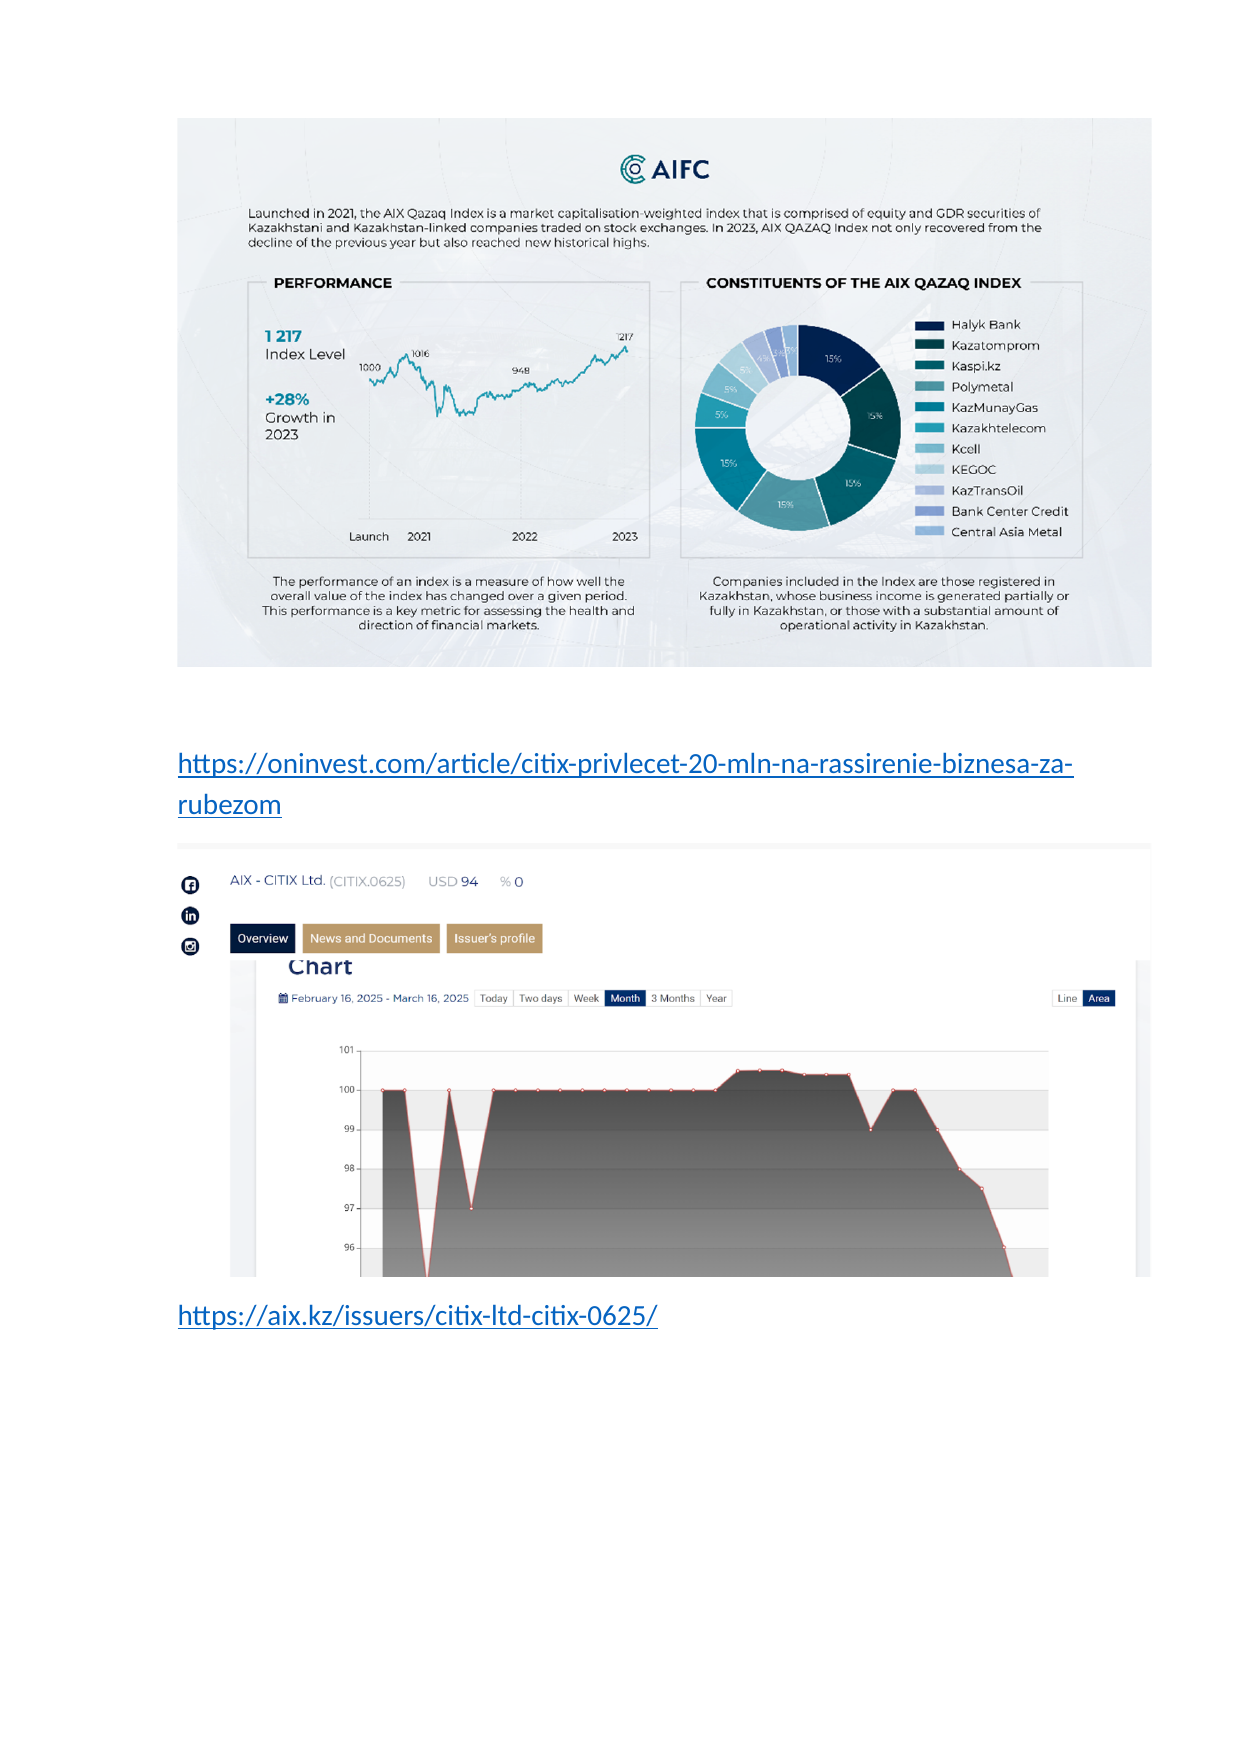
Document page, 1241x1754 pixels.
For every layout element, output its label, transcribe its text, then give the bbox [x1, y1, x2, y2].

picture [177, 843, 1152, 1277]
text https://oninvest.com/article/citix-privlecet-20-mln-na-rassirenie-biznesa-za-rubezom [177, 745, 1152, 822]
picture [177, 118, 1152, 667]
text https://aix.kz/issuers/citix-ltd-citix-0625/ [177, 1297, 1152, 1333]
